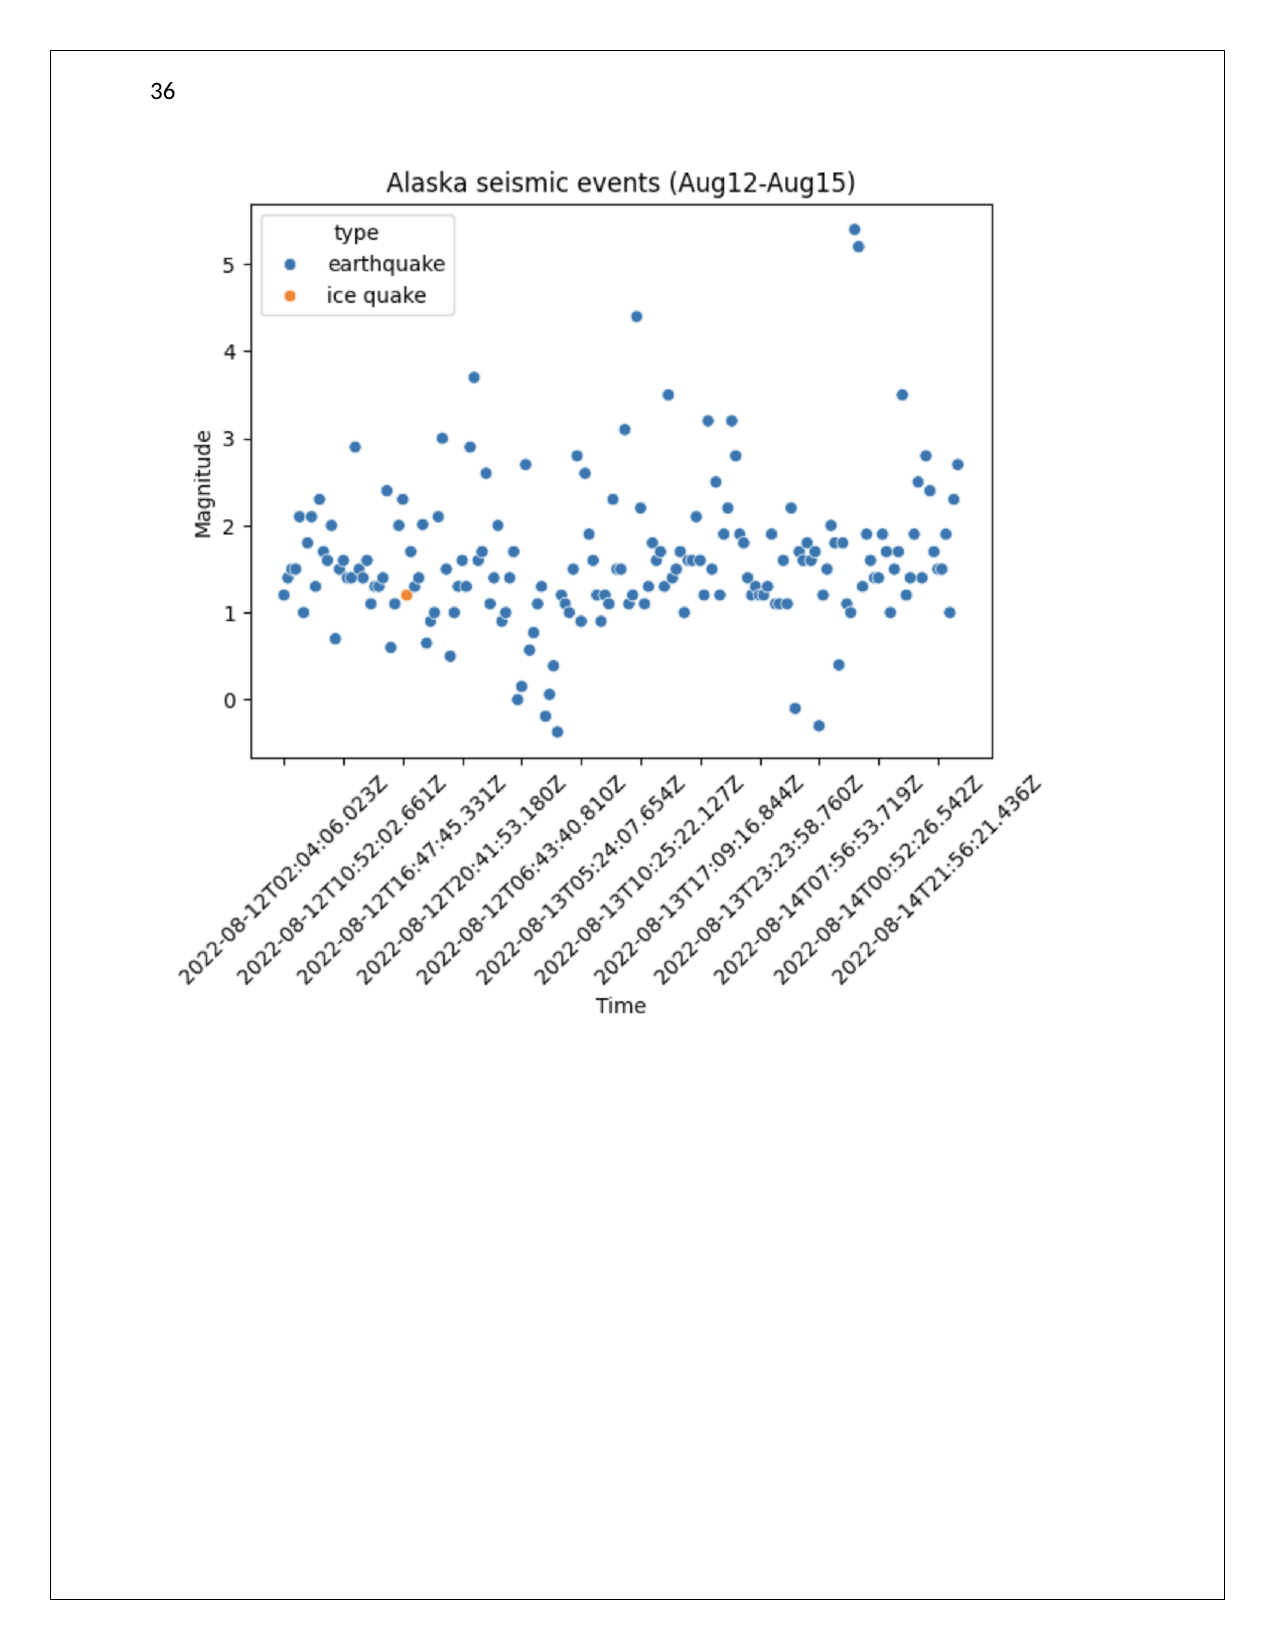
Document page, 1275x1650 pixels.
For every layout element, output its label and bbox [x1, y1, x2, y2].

picture [150, 150, 1125, 1030]
